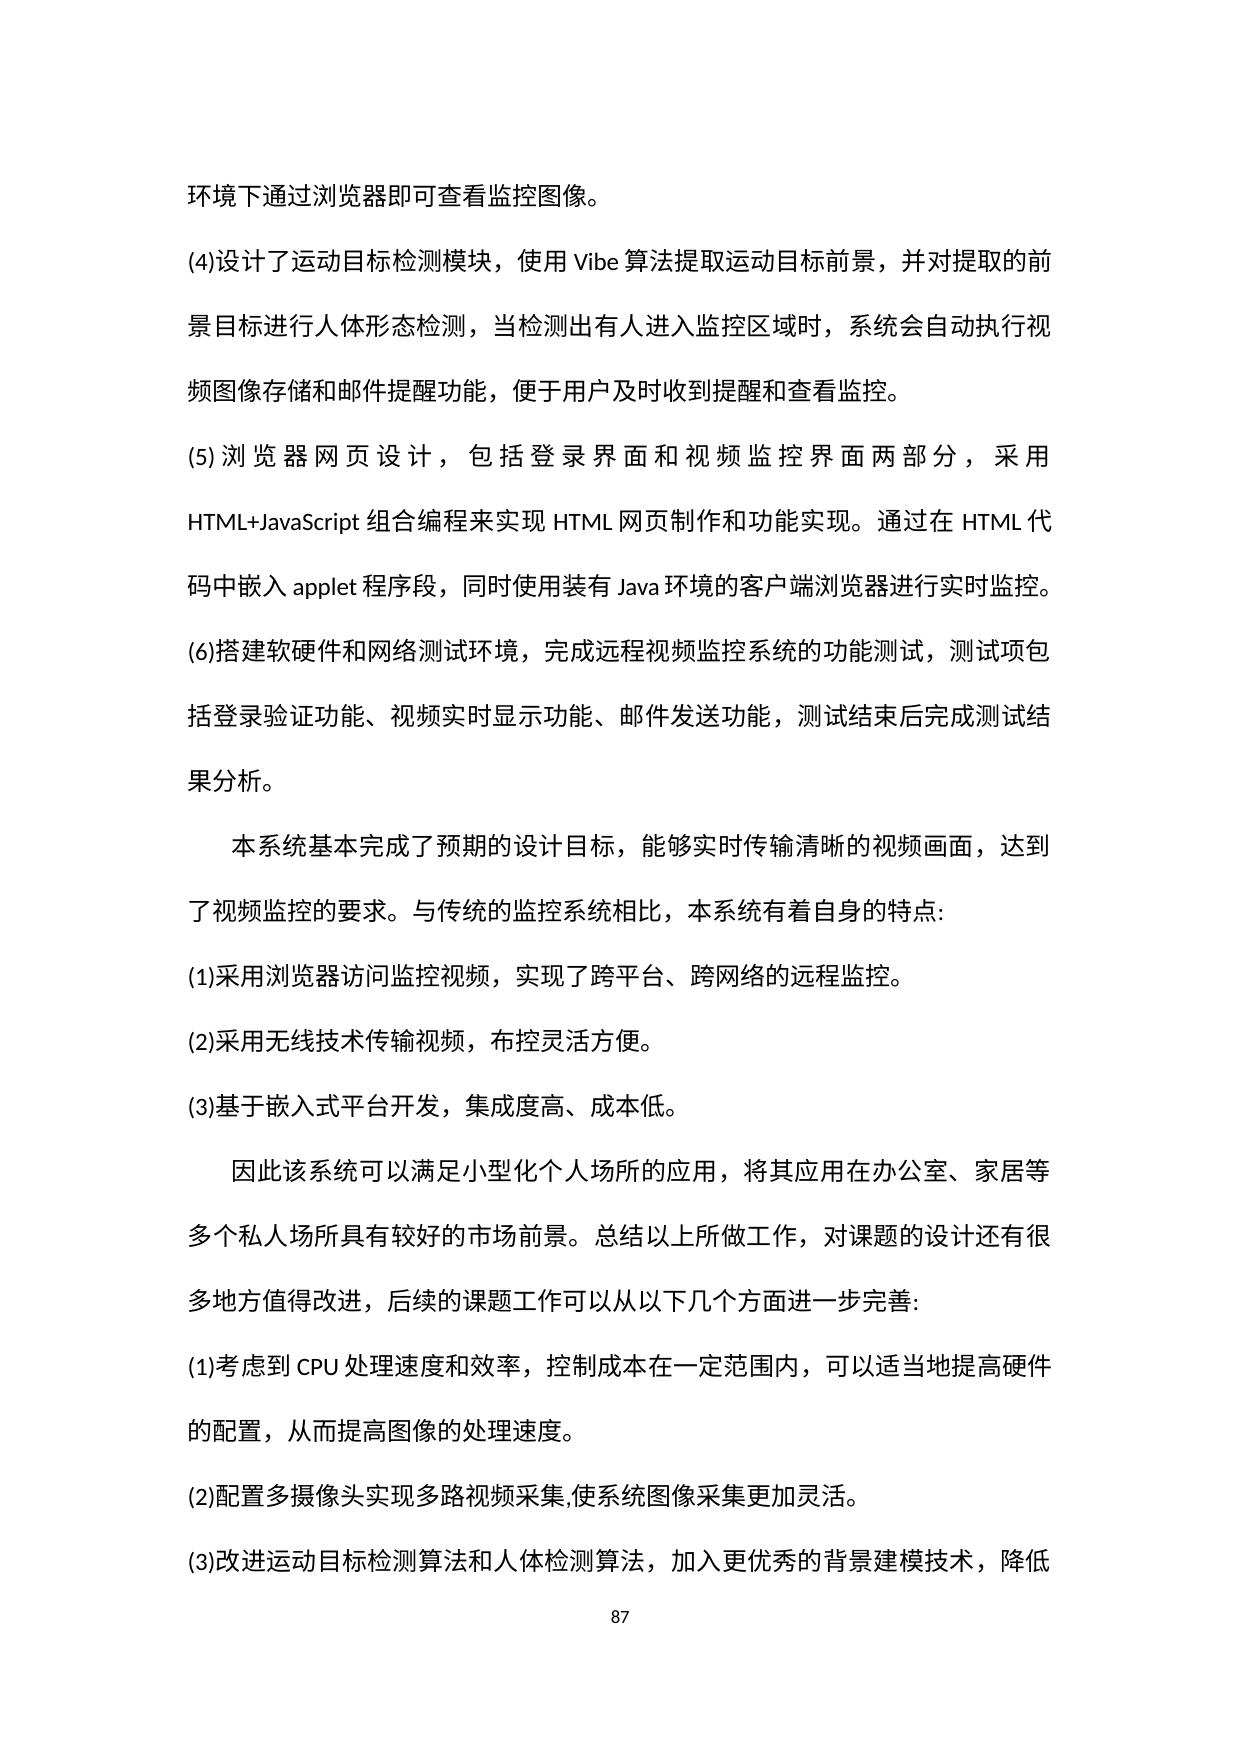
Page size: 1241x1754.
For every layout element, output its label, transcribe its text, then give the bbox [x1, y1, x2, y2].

text (2)采用无线技术传输视频，布控灵活方便。 [187, 1007, 1053, 1072]
text (2)配置多摄像头实现多路视频采集,使系统图像采集更加灵活。 [187, 1462, 1053, 1527]
text 本系统基本完成了预期的设计目标，能够实时传输清晰的视频画面，达到了视频监控的要求。与传统的监控系统相比，本系统有着自身的特点: [187, 812, 1053, 942]
text (6)搭建软硬件和网络测试环境，完成远程视频监控系统的功能测试，测试项包括登录验证功能、视频实时显示功能、邮件发送功能，测试结束后完成测试结果分析。 [187, 617, 1053, 812]
text (1)考虑到CPU处理速度和效率，控制成本在一定范围内，可以适当地提高硬件的配置，从而提高图像的处理速度。 [187, 1332, 1053, 1462]
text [187, 1527, 1053, 1592]
text (4)设计了运动目标检测模块，使用Vibe算法提取运动目标前景，并对提取的前景目标进行人体形态检测，当检测出有人进入监控区域时，系统会自动执行视频图像存储和邮件提醒功能，便于用户及时收到提醒和查看监控。 [187, 227, 1053, 422]
text 因此该系统可以满足小型化个人场所的应用，将其应用在办公室、家居等多个私人场所具有较好的市场前景。总结以上所做工作，对课题的设计还有很多地方值得改进，后续的课题工作可以从以下几个方面进一步完善: [187, 1137, 1053, 1332]
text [187, 162, 1053, 227]
text (1)采用浏览器访问监控视频，实现了跨平台、跨网络的远程监控。 [187, 942, 1053, 1007]
text (5)浏览器网页设计，包括登录界面和视频监控界面两部分，采用HTML+JavaScript组合编程来实现HTML网页制作和功能实现。通过在HTML代码中嵌入applet程序段，同时使用装有Java环境的客户端浏览器进行实时监控。 [187, 422, 1053, 617]
text (3)基于嵌入式平台开发，集成度高、成本低。 [187, 1072, 1053, 1137]
